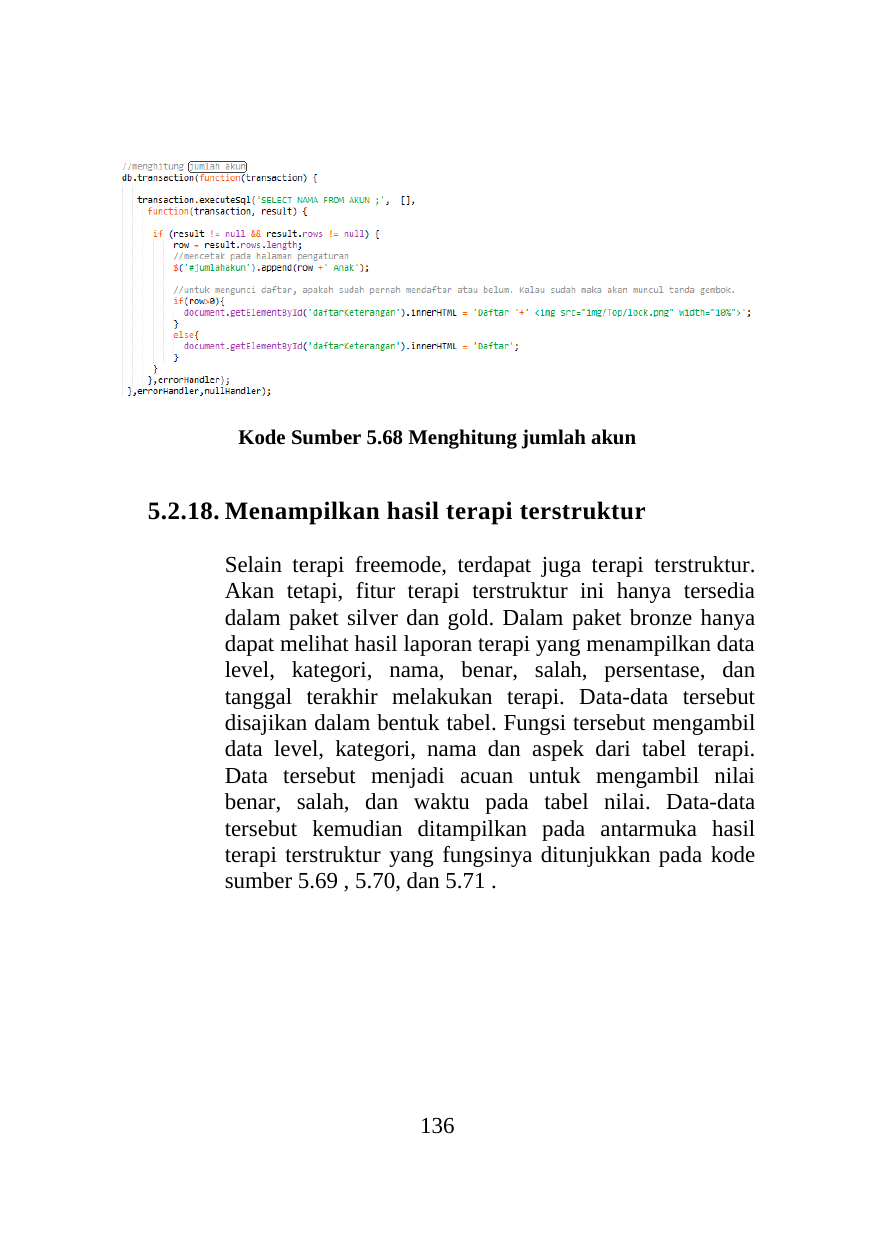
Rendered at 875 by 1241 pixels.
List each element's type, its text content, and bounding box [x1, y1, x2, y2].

subtitle Menampilkan hasil terapi terstruktur [148, 496, 756, 525]
picture [118, 157, 757, 399]
text Kode Sumber 5.68 Menghitung jumlah akun [118, 425, 756, 449]
text Selain terapi freemode, terdapat juga terapi terstruktur. Akan tetapi, fitur terapi terstruktur ini hanya tersedia dalam paket silver dan gold. Dalam paket bronze hanya dapat melihat hasil laporan terapi yang menampilkan data level, kategori, nama, benar, salah, persentase, dan tanggal terakhir melakukan terapi. Data-data tersebut disajikan dalam bentuk tabel. Fungsi tersebut mengambil data level, kategori, nama dan aspek dari tabel terapi. Data tersebut menjadi acuan untuk mengambil nilai benar, salah, dan waktu pada tabel nilai. Data-data tersebut kemudian ditampilkan pada antarmuka hasil terapi terstruktur yang fungsinya ditunjukkan pada kode sumber 5.69 , 5.70, dan 5.71 . [224, 551, 756, 894]
